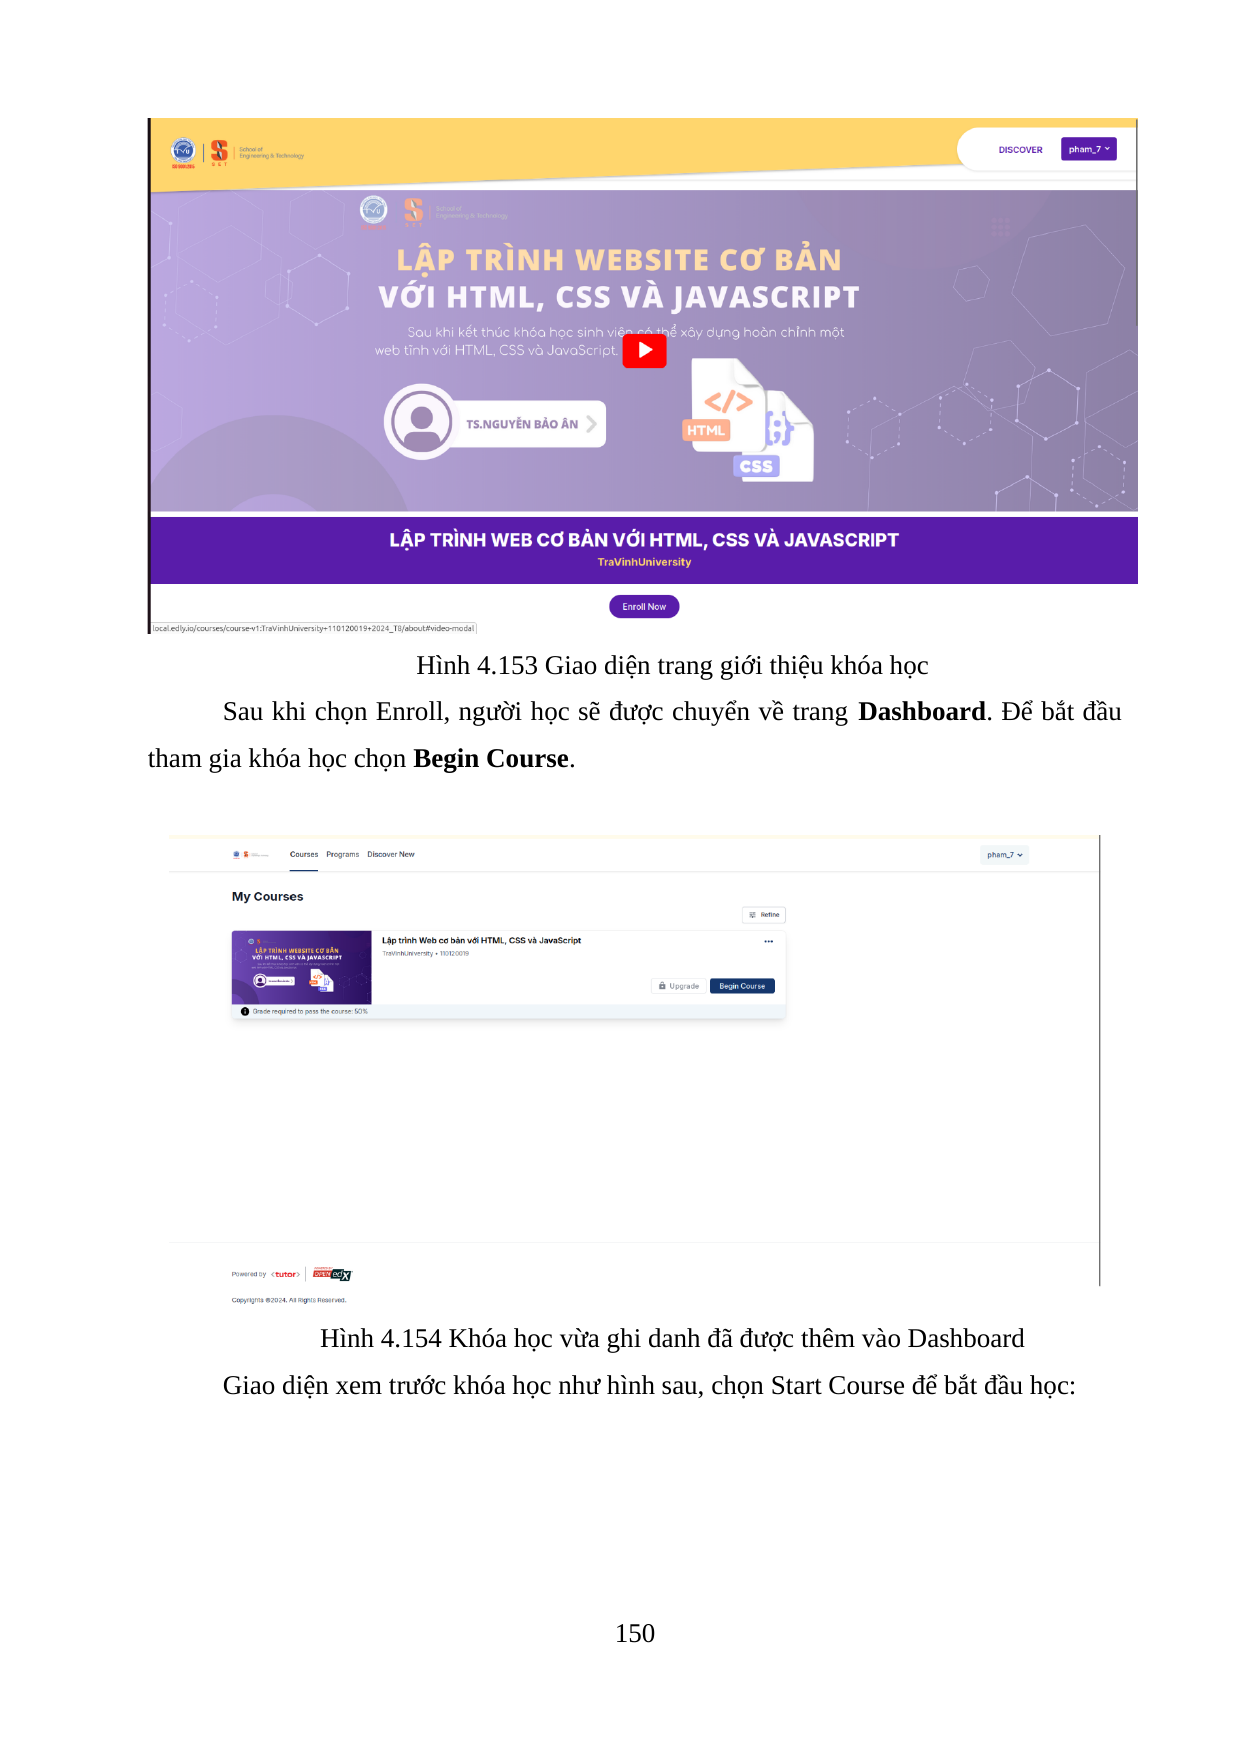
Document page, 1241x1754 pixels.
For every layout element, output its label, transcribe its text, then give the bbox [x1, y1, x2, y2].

text Giao diện xem trước khóa học như hình sau, chọn Start Course để bắt đầu học: [148, 1369, 1122, 1400]
picture [169, 835, 1101, 1307]
picture [147, 118, 1138, 634]
text Sau khi chọn Enroll, người học sẽ được chuyển về trang Dashboard. Để bắt đầu tham gia khóa học chọn Begin Course. [148, 695, 1122, 773]
